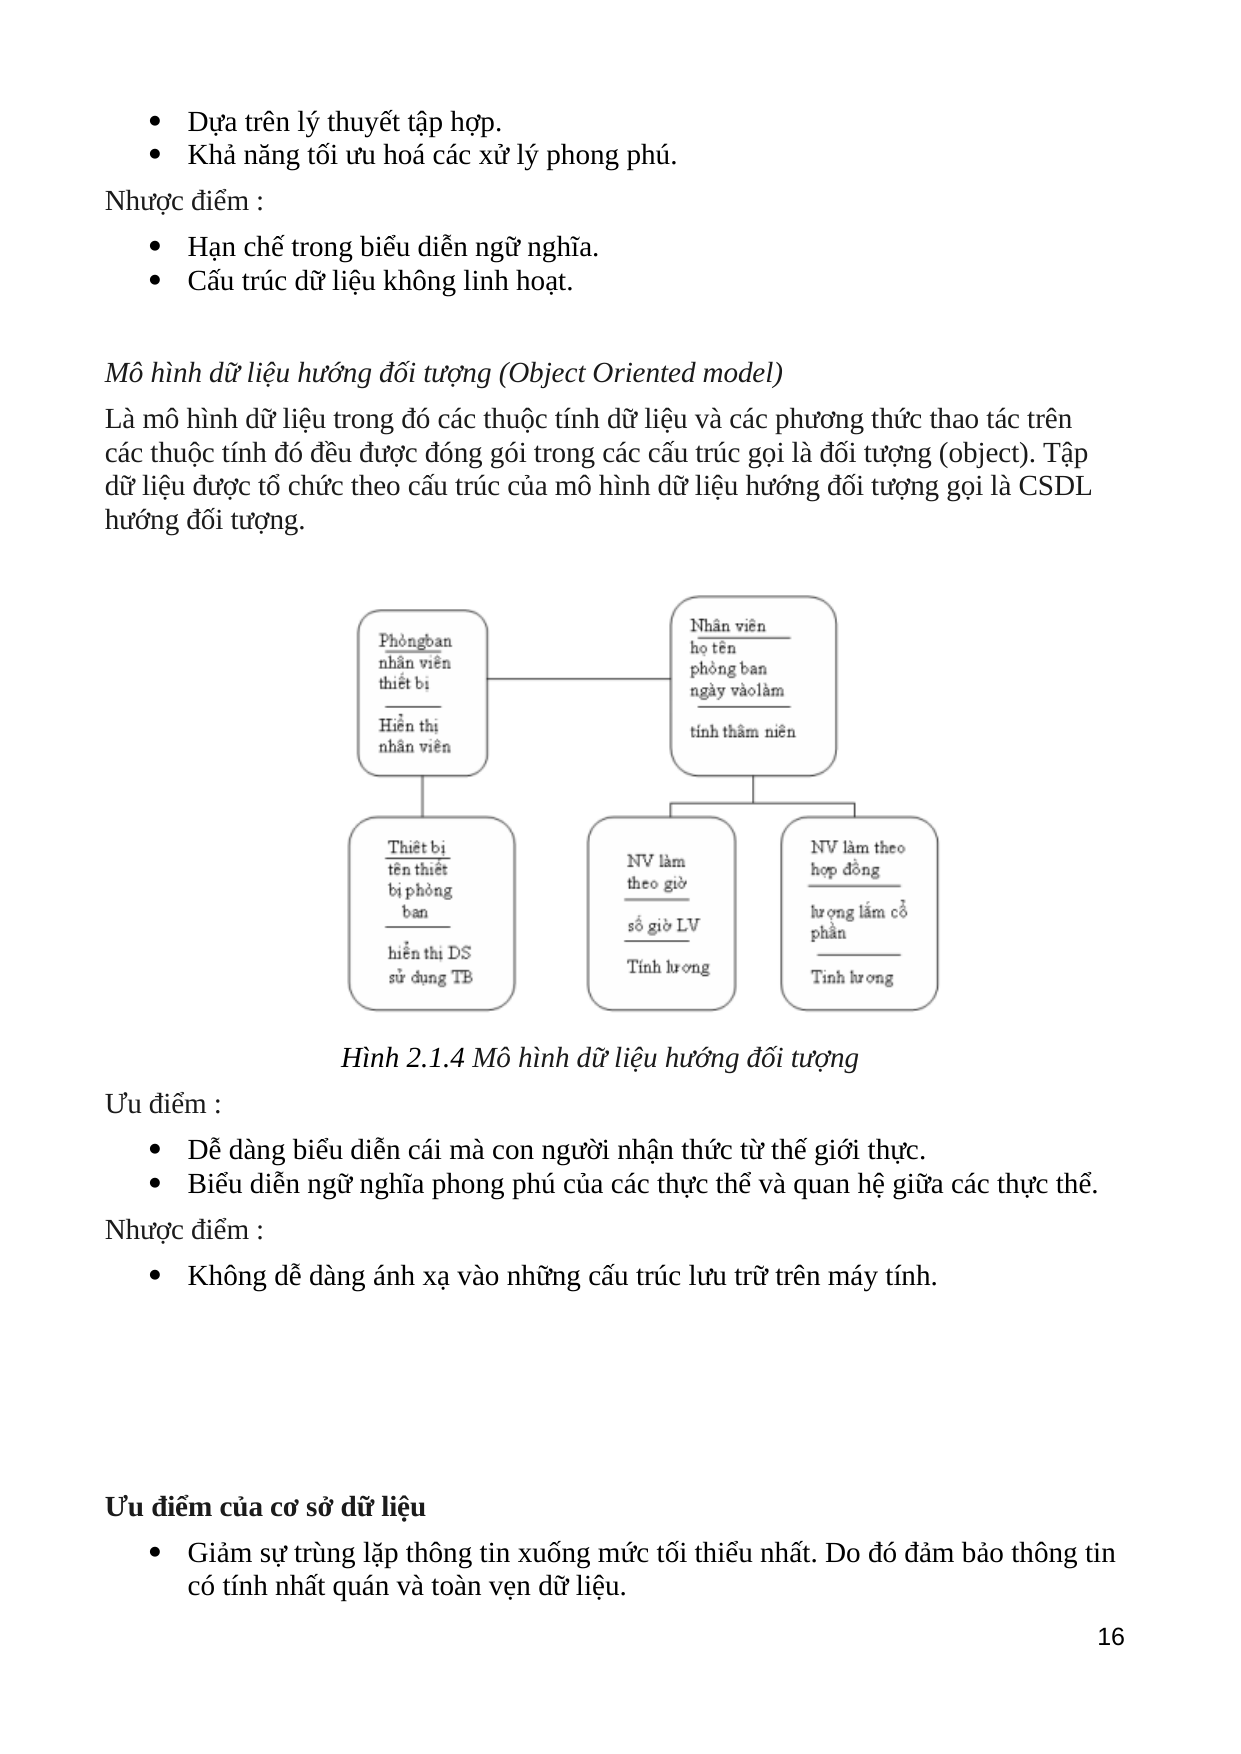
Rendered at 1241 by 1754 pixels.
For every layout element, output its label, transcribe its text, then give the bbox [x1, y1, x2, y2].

list Hạn chế trong biểu diễn ngữ nghĩa. [150, 229, 1125, 263]
list Dễ dàng biểu diễn cái mà con người nhận thức từ thế giới thực. [150, 1132, 1125, 1166]
text Là mô hình dữ liệu trong đó các thuộc tính dữ liệu và các phương thức thao tác trên các thuộc tính đó đều được đóng gói trong các cấu trúc gọi là đối tượng (object). Tập dữ liệu được tổ chức theo cấu trúc của mô hình dữ liệu hướng đối tượng gọi là CSDL hướng đối tượng. [104, 401, 1095, 536]
text Nhược điểm : [104, 183, 1095, 217]
text Hình 2.1.4 Mô hình dữ liệu hướng đối tượng [104, 1040, 1095, 1074]
list Dựa trên lý thuyết tập hợp. [150, 104, 1125, 137]
list Cấu trúc dữ liệu không linh hoạt. [150, 263, 1125, 297]
text Nhược điểm : [104, 1212, 1125, 1246]
text Ưu điểm : [104, 1086, 1125, 1120]
text Ưu điểm của cơ sở dữ liệu [104, 1489, 1125, 1522]
list Khả năng tối ưu hoá các xử lý phong phú. [150, 137, 1125, 171]
list Biểu diễn ngữ nghĩa phong phú của các thực thể và quan hệ giữa các thực thể. [150, 1166, 1125, 1200]
text Mô hình dữ liệu hướng đối tượng (Object Oriented model) [104, 355, 1095, 389]
list Giảm sự trùng lặp thông tin xuống mức tối thiểu nhất. Do đó đảm bảo thông tin có tính nhất quán và toàn vẹn dữ liệu. [150, 1535, 1125, 1602]
list Không dễ dàng ánh xạ vào những cấu trúc lưu trữ trên máy tính. [150, 1258, 1125, 1292]
picture [307, 594, 973, 1028]
